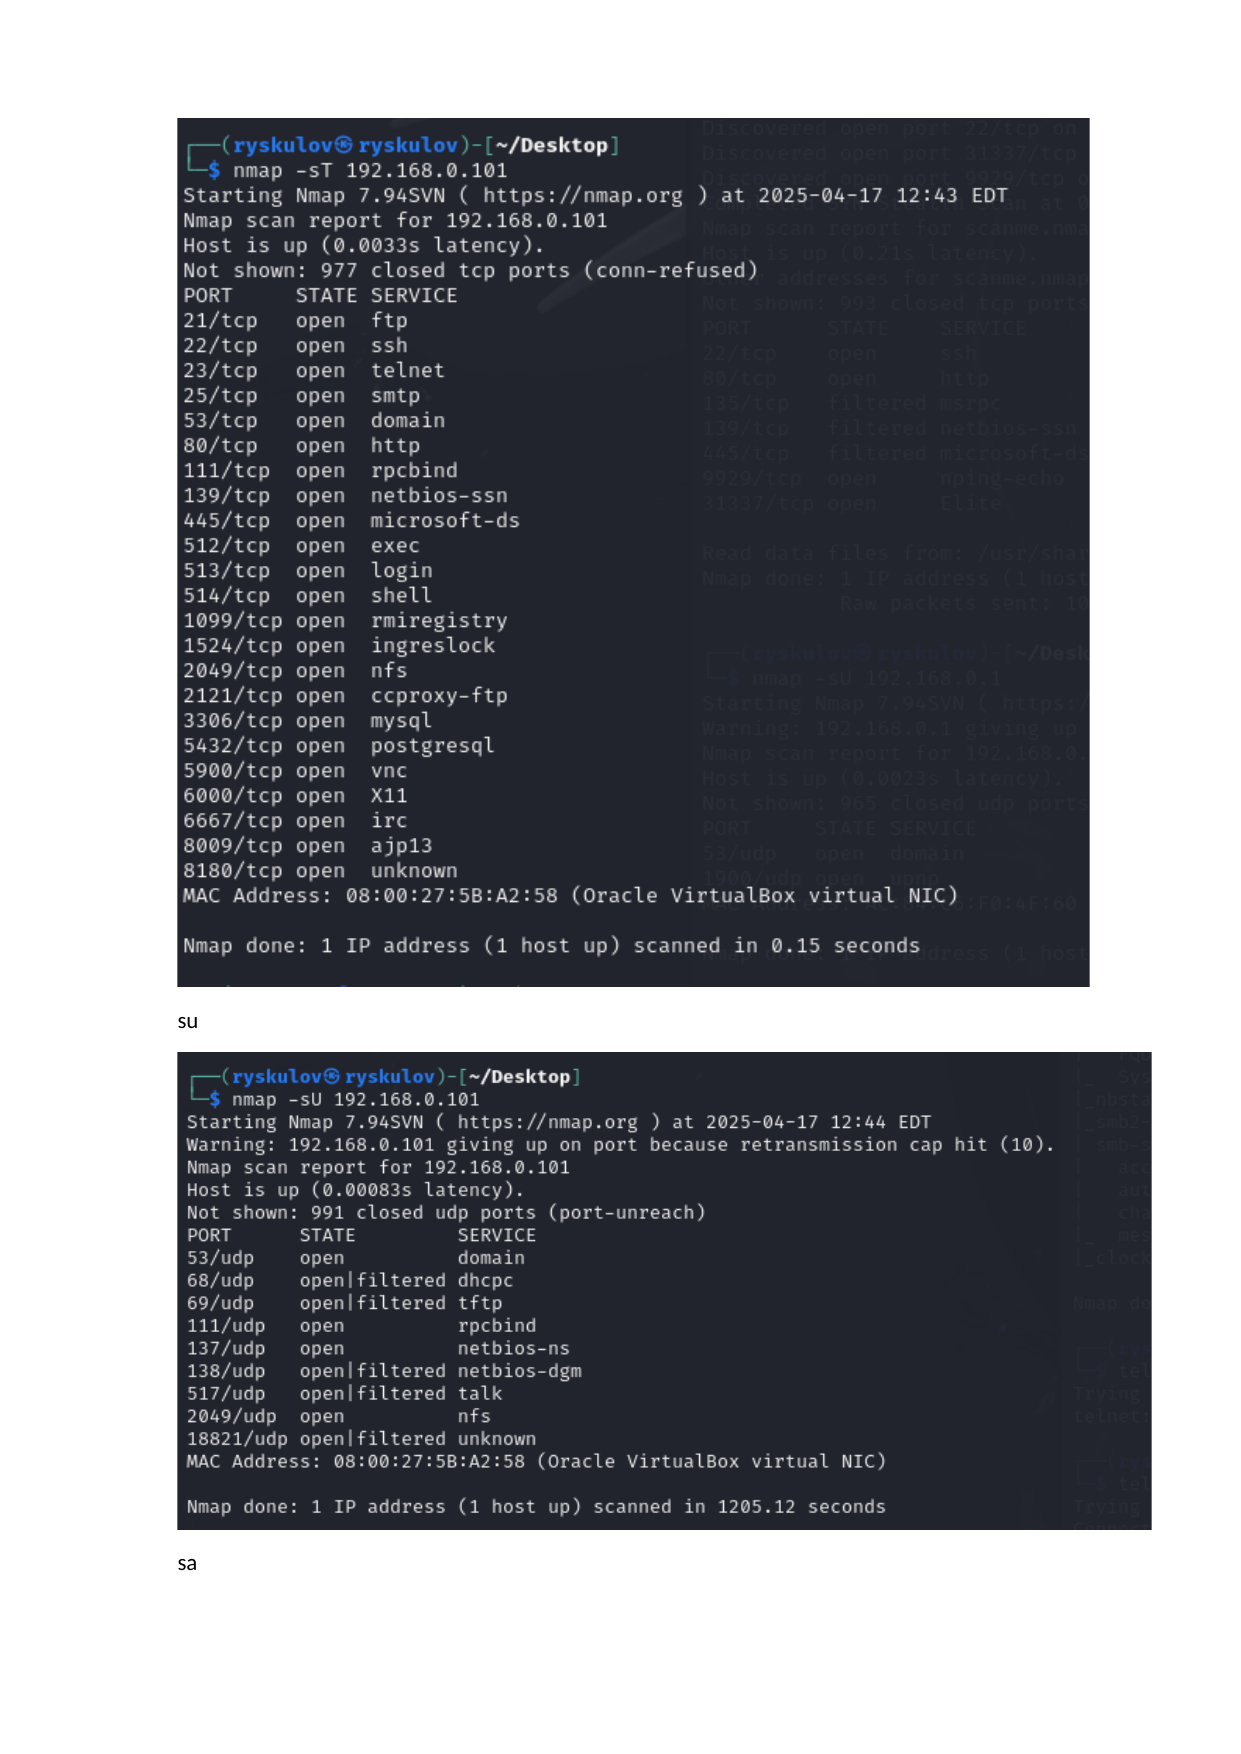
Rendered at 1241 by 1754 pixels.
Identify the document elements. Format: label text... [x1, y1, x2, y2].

picture [177, 1052, 1152, 1530]
picture [177, 118, 1090, 987]
text sa [177, 1548, 1152, 1576]
text su [177, 1006, 1152, 1034]
